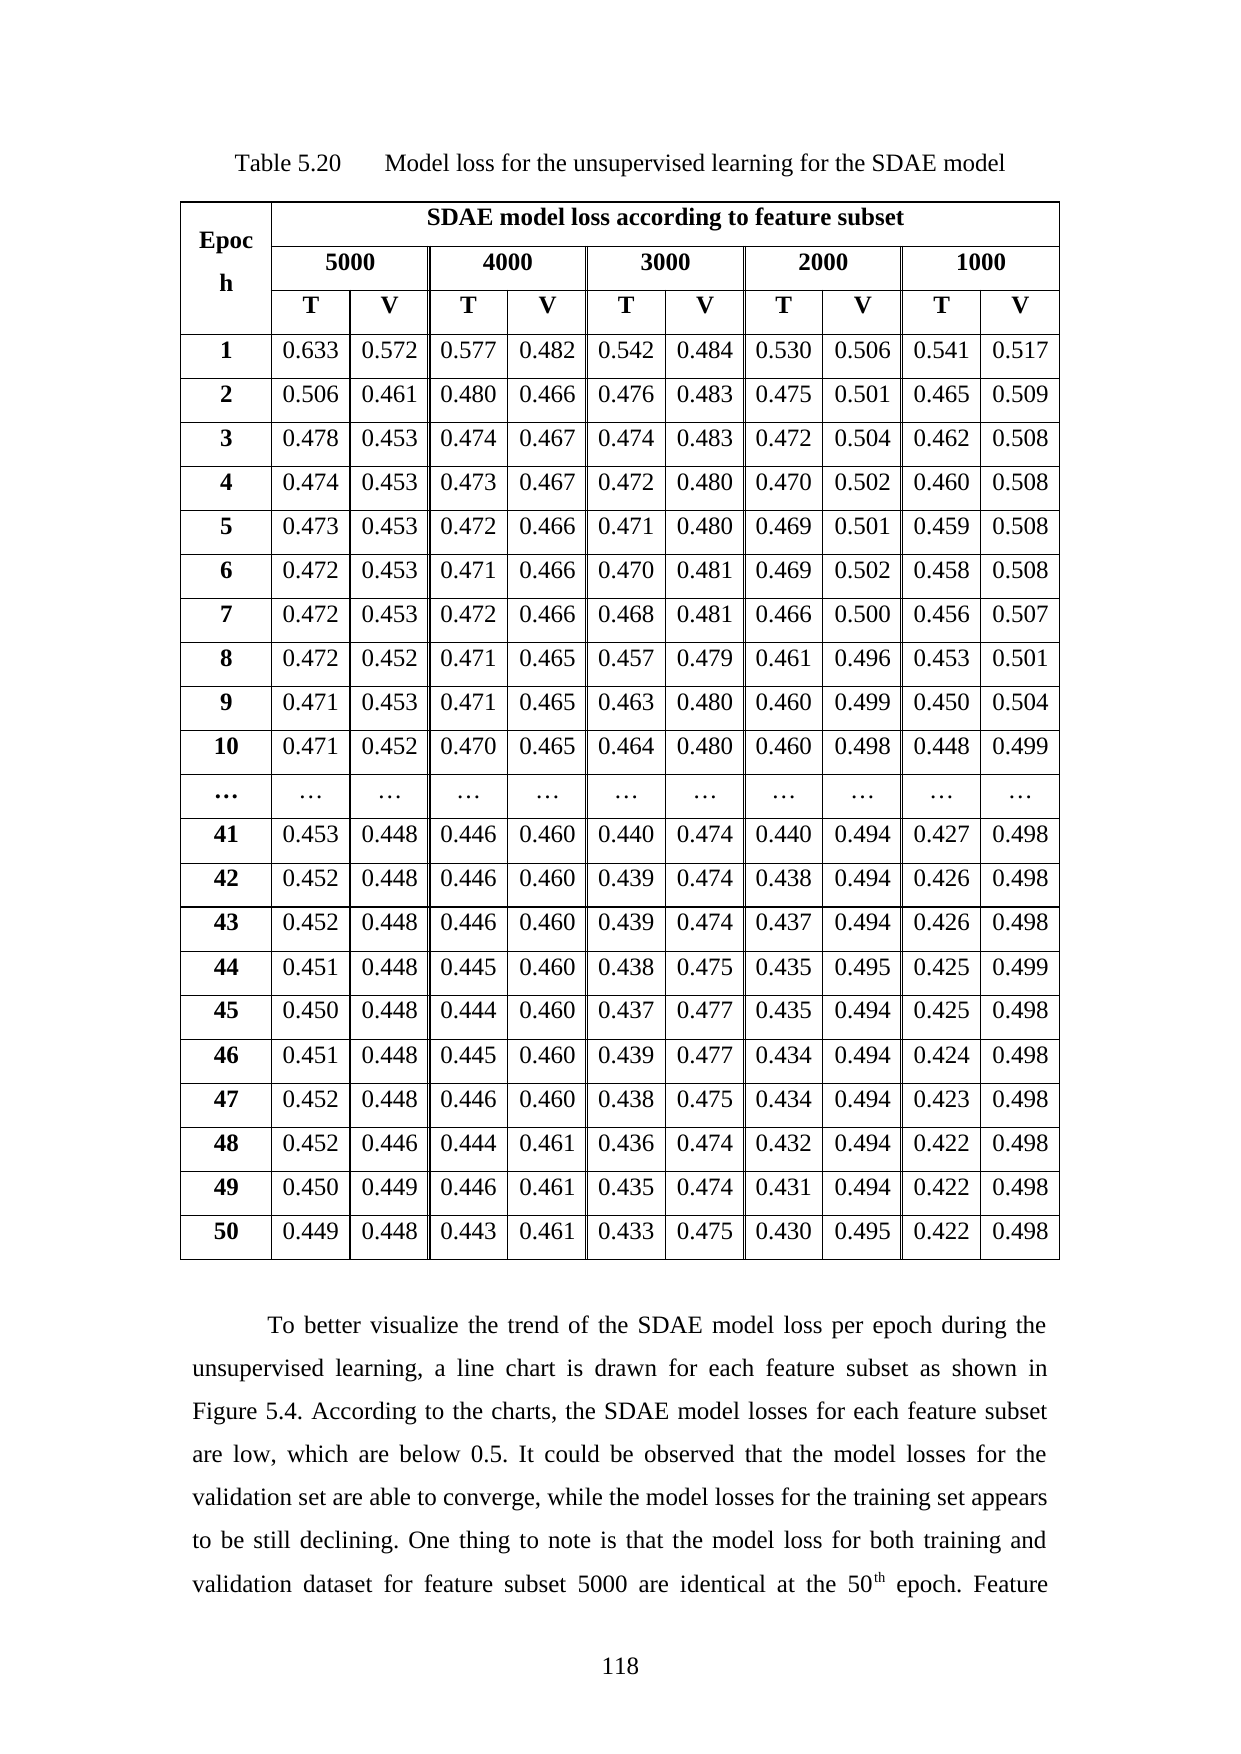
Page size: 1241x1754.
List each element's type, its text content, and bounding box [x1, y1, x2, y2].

table_cell T [903, 291, 980, 334]
table_cell 0.460 [508, 996, 585, 1039]
table_cell … [746, 775, 822, 818]
table_cell 0.460 [508, 864, 585, 906]
table_cell T [746, 291, 822, 334]
table_cell 0.475 [666, 1216, 743, 1259]
table_cell 0.465 [903, 379, 980, 422]
table_cell … [508, 775, 585, 818]
table_cell 0.474 [666, 819, 743, 862]
table_cell 0.494 [823, 1172, 900, 1215]
table_cell 47 [181, 1084, 271, 1127]
table_cell 0.494 [823, 908, 900, 951]
table_cell 0.453 [351, 555, 427, 598]
table_cell 0.427 [903, 819, 980, 862]
table_cell 0.446 [431, 908, 507, 951]
table_cell 0.448 [351, 864, 427, 906]
table_cell 0.453 [351, 467, 427, 510]
table_cell 0.446 [351, 1128, 427, 1171]
table_cell 48 [181, 1128, 271, 1171]
table_cell 0.461 [351, 379, 427, 422]
table_cell 0.477 [666, 996, 743, 1039]
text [192, 1310, 1048, 1597]
table_cell 0.466 [508, 555, 585, 598]
table_cell 0.499 [823, 687, 900, 730]
table_cell 0.495 [823, 952, 900, 994]
table_cell 0.448 [351, 952, 427, 994]
table_cell 0.472 [746, 423, 822, 466]
table_cell 0.449 [272, 1216, 349, 1259]
table_cell 0.474 [666, 864, 743, 906]
table_cell 0.453 [272, 819, 349, 862]
table_cell 0.433 [588, 1216, 665, 1259]
table_cell T [431, 291, 507, 334]
table_cell 0.445 [431, 1040, 507, 1083]
table_cell 0.472 [272, 599, 349, 642]
table_header SDAE model loss according to feature subset [272, 203, 1059, 246]
table_cell 10 [181, 731, 271, 774]
table_cell 0.507 [981, 599, 1059, 642]
table_cell 0.499 [981, 952, 1059, 994]
table_cell V [508, 291, 585, 334]
table_cell 0.469 [746, 555, 822, 598]
table_cell 0.474 [431, 423, 507, 466]
table_cell 5 [181, 511, 271, 554]
table_cell 0.460 [903, 467, 980, 510]
table_cell 0.498 [981, 1040, 1059, 1083]
table_cell … [431, 775, 507, 818]
table_cell 0.465 [508, 687, 585, 730]
table_cell 0.453 [903, 643, 980, 686]
table_cell 0.440 [746, 819, 822, 862]
table_cell 0.474 [272, 467, 349, 510]
table_cell 0.472 [431, 599, 507, 642]
table_cell 0.483 [666, 379, 743, 422]
table_cell 0.452 [272, 1084, 349, 1127]
table_cell 9 [181, 687, 271, 730]
table_cell 0.461 [746, 643, 822, 686]
table_cell 0.452 [272, 864, 349, 906]
table_cell 0.439 [588, 864, 665, 906]
table_cell T [272, 291, 349, 334]
table_cell 0.480 [666, 687, 743, 730]
table_cell 0.435 [746, 996, 822, 1039]
table_cell 0.494 [823, 1128, 900, 1171]
table_cell 0.446 [431, 1172, 507, 1215]
table_cell 0.542 [588, 335, 665, 378]
table_cell 0.460 [508, 908, 585, 951]
table_cell 0.475 [746, 379, 822, 422]
table_cell 0.450 [272, 1172, 349, 1215]
table_cell V [351, 291, 427, 334]
table_cell … [981, 775, 1059, 818]
table_cell 0.444 [431, 1128, 507, 1171]
table_cell 41 [181, 819, 271, 862]
table_cell 2000 [746, 247, 900, 289]
table_cell 0.450 [272, 996, 349, 1039]
table_cell 0.462 [903, 423, 980, 466]
table_cell 0.422 [903, 1216, 980, 1259]
table_cell 0.443 [431, 1216, 507, 1259]
table_cell 50 [181, 1216, 271, 1259]
table_cell 44 [181, 952, 271, 994]
table_cell 0.472 [588, 467, 665, 510]
table_cell 3000 [588, 247, 743, 289]
table_cell 0.469 [746, 511, 822, 554]
table_cell 0.425 [903, 996, 980, 1039]
table_cell 0.461 [508, 1128, 585, 1171]
table_cell 46 [181, 1040, 271, 1083]
table_cell 0.508 [981, 511, 1059, 554]
table_cell 0.482 [508, 335, 585, 378]
table_cell 0.426 [903, 864, 980, 906]
table_cell 0.498 [981, 1128, 1059, 1171]
table_cell 0.460 [508, 1084, 585, 1127]
table_cell 0.508 [981, 467, 1059, 510]
table_cell 0.498 [981, 996, 1059, 1039]
table_cell T [588, 291, 665, 334]
table_cell … [666, 775, 743, 818]
table_cell 0.460 [746, 687, 822, 730]
table_cell … [823, 775, 900, 818]
table_cell 0.506 [823, 335, 900, 378]
table_cell 0.471 [272, 731, 349, 774]
table_cell 0.466 [508, 599, 585, 642]
table_cell 0.472 [272, 643, 349, 686]
table_cell 0.448 [351, 819, 427, 862]
table_cell 0.502 [823, 555, 900, 598]
table_cell 49 [181, 1172, 271, 1215]
table_cell 0.461 [508, 1216, 585, 1259]
table_cell 0.572 [351, 335, 427, 378]
table_cell 42 [181, 864, 271, 906]
table_cell 0.439 [588, 1040, 665, 1083]
table_cell 0.444 [431, 996, 507, 1039]
table_cell 0.465 [508, 731, 585, 774]
table_cell 3 [181, 423, 271, 466]
table_cell 7 [181, 599, 271, 642]
table_cell 0.494 [823, 996, 900, 1039]
table_cell 0.448 [351, 1216, 427, 1259]
table_cell 0.435 [746, 952, 822, 994]
table_cell 0.474 [588, 423, 665, 466]
table_cell 0.424 [903, 1040, 980, 1083]
table_cell 0.494 [823, 1040, 900, 1083]
table_cell 0.498 [981, 819, 1059, 862]
table_cell 0.484 [666, 335, 743, 378]
table_cell 0.460 [746, 731, 822, 774]
table_cell 0.496 [823, 643, 900, 686]
table_cell 0.450 [903, 687, 980, 730]
table_cell 0.471 [431, 687, 507, 730]
table_cell 0.475 [666, 952, 743, 994]
table_cell 0.501 [823, 511, 900, 554]
table_cell 0.473 [272, 511, 349, 554]
table_cell 0.466 [746, 599, 822, 642]
table_cell 0.459 [903, 511, 980, 554]
table_cell 0.434 [746, 1040, 822, 1083]
table_cell 0.471 [431, 555, 507, 598]
table_cell 0.508 [981, 555, 1059, 598]
table_cell 0.445 [431, 952, 507, 994]
table_cell 0.498 [981, 1172, 1059, 1215]
table_cell 0.472 [272, 555, 349, 598]
table_cell 0.467 [508, 467, 585, 510]
table_cell 1 [181, 335, 271, 378]
table_cell 0.434 [746, 1084, 822, 1127]
table_cell 0.473 [431, 467, 507, 510]
table_cell 43 [181, 908, 271, 951]
table_cell 0.438 [588, 952, 665, 994]
table_cell 0.498 [981, 908, 1059, 951]
table_cell 0.448 [351, 996, 427, 1039]
table_cell 0.457 [588, 643, 665, 686]
table_cell … [588, 775, 665, 818]
table_cell 0.430 [746, 1216, 822, 1259]
table_cell 0.460 [508, 952, 585, 994]
table_cell 4 [181, 467, 271, 510]
table_cell 0.453 [351, 423, 427, 466]
table_cell 0.509 [981, 379, 1059, 422]
table_cell 0.480 [666, 731, 743, 774]
table_cell 0.508 [981, 423, 1059, 466]
table_cell 5000 [272, 247, 427, 289]
table_cell 0.425 [903, 952, 980, 994]
table_cell 0.502 [823, 467, 900, 510]
table_cell 0.438 [746, 864, 822, 906]
table_cell 0.452 [272, 1128, 349, 1171]
table_cell … [903, 775, 980, 818]
table_cell 0.463 [588, 687, 665, 730]
table_cell 0.500 [823, 599, 900, 642]
table_cell 0.451 [272, 1040, 349, 1083]
table_cell 0.460 [508, 1040, 585, 1083]
table_cell 0.504 [823, 423, 900, 466]
table_cell 0.423 [903, 1084, 980, 1127]
table_cell … [181, 775, 271, 818]
table_cell 0.504 [981, 687, 1059, 730]
table_cell 0.470 [588, 555, 665, 598]
table_cell 0.458 [903, 555, 980, 598]
table_cell 0.498 [981, 1084, 1059, 1127]
table_cell 0.495 [823, 1216, 900, 1259]
table_cell 0.471 [431, 643, 507, 686]
table_cell 0.453 [351, 599, 427, 642]
table_cell 0.448 [351, 908, 427, 951]
table_cell 4000 [431, 247, 585, 289]
table_cell 0.460 [508, 819, 585, 862]
table_cell 0.426 [903, 908, 980, 951]
table_cell 8 [181, 643, 271, 686]
table_cell 0.437 [588, 996, 665, 1039]
table_cell 0.446 [431, 1084, 507, 1127]
table_cell 6 [181, 555, 271, 598]
table_cell 0.475 [666, 1084, 743, 1127]
table_cell 0.451 [272, 952, 349, 994]
table_cell 0.449 [351, 1172, 427, 1215]
table_cell 0.448 [903, 731, 980, 774]
table_cell 0.452 [351, 731, 427, 774]
table_cell 0.483 [666, 423, 743, 466]
table_cell 0.481 [666, 599, 743, 642]
table_cell 0.498 [823, 731, 900, 774]
table_cell 0.436 [588, 1128, 665, 1171]
table_cell 0.440 [588, 819, 665, 862]
table_cell 0.437 [746, 908, 822, 951]
table_cell 0.461 [508, 1172, 585, 1215]
table_cell 0.480 [431, 379, 507, 422]
table_cell 0.432 [746, 1128, 822, 1171]
table_cell 0.422 [903, 1128, 980, 1171]
table_cell 0.474 [666, 1128, 743, 1171]
table_cell V [823, 291, 900, 334]
table_cell 0.439 [588, 908, 665, 951]
table_cell 0.422 [903, 1172, 980, 1215]
table_cell 0.465 [508, 643, 585, 686]
table_cell 0.452 [351, 643, 427, 686]
table_cell 0.501 [981, 643, 1059, 686]
table_cell 0.466 [508, 379, 585, 422]
table_cell 0.498 [981, 864, 1059, 906]
table_cell 0.499 [981, 731, 1059, 774]
table_cell 0.453 [351, 687, 427, 730]
table_cell 0.468 [588, 599, 665, 642]
table_cell 0.456 [903, 599, 980, 642]
table_cell 0.517 [981, 335, 1059, 378]
table_cell 0.452 [272, 908, 349, 951]
table_cell 0.446 [431, 864, 507, 906]
table_cell 0.471 [272, 687, 349, 730]
table_cell 0.435 [588, 1172, 665, 1215]
table_cell 0.477 [666, 1040, 743, 1083]
table_cell 0.577 [431, 335, 507, 378]
table_cell 0.501 [823, 379, 900, 422]
table_cell 0.472 [431, 511, 507, 554]
table_cell 0.446 [431, 819, 507, 862]
table_cell 0.494 [823, 819, 900, 862]
table_cell 0.541 [903, 335, 980, 378]
table_cell 0.453 [351, 511, 427, 554]
table_cell 0.494 [823, 1084, 900, 1127]
table_cell 0.476 [588, 379, 665, 422]
table_cell V [666, 291, 743, 334]
table_cell 0.471 [588, 511, 665, 554]
table_cell 0.478 [272, 423, 349, 466]
table_cell V [981, 291, 1059, 334]
table_cell 0.448 [351, 1084, 427, 1127]
table_cell 0.474 [666, 908, 743, 951]
table_cell 0.506 [272, 379, 349, 422]
table_cell 0.498 [981, 1216, 1059, 1259]
table_cell 0.494 [823, 864, 900, 906]
table_cell 0.431 [746, 1172, 822, 1215]
table_cell … [351, 775, 427, 818]
table_cell 45 [181, 996, 271, 1039]
table_cell 0.470 [431, 731, 507, 774]
table_cell 0.530 [746, 335, 822, 378]
table_cell 0.438 [588, 1084, 665, 1127]
table_cell … [272, 775, 349, 818]
table_cell 0.481 [666, 555, 743, 598]
table_cell 2 [181, 379, 271, 422]
table_cell 0.480 [666, 467, 743, 510]
table_cell 1000 [903, 247, 1059, 289]
table_cell 0.479 [666, 643, 743, 686]
table_cell 0.448 [351, 1040, 427, 1083]
table_cell 0.470 [746, 467, 822, 510]
table_header Epoch [181, 203, 271, 334]
table_cell 0.466 [508, 511, 585, 554]
table_cell 0.464 [588, 731, 665, 774]
table_cell 0.480 [666, 511, 743, 554]
table_cell 0.467 [508, 423, 585, 466]
table_cell 0.633 [272, 335, 349, 378]
table_cell 0.474 [666, 1172, 743, 1215]
